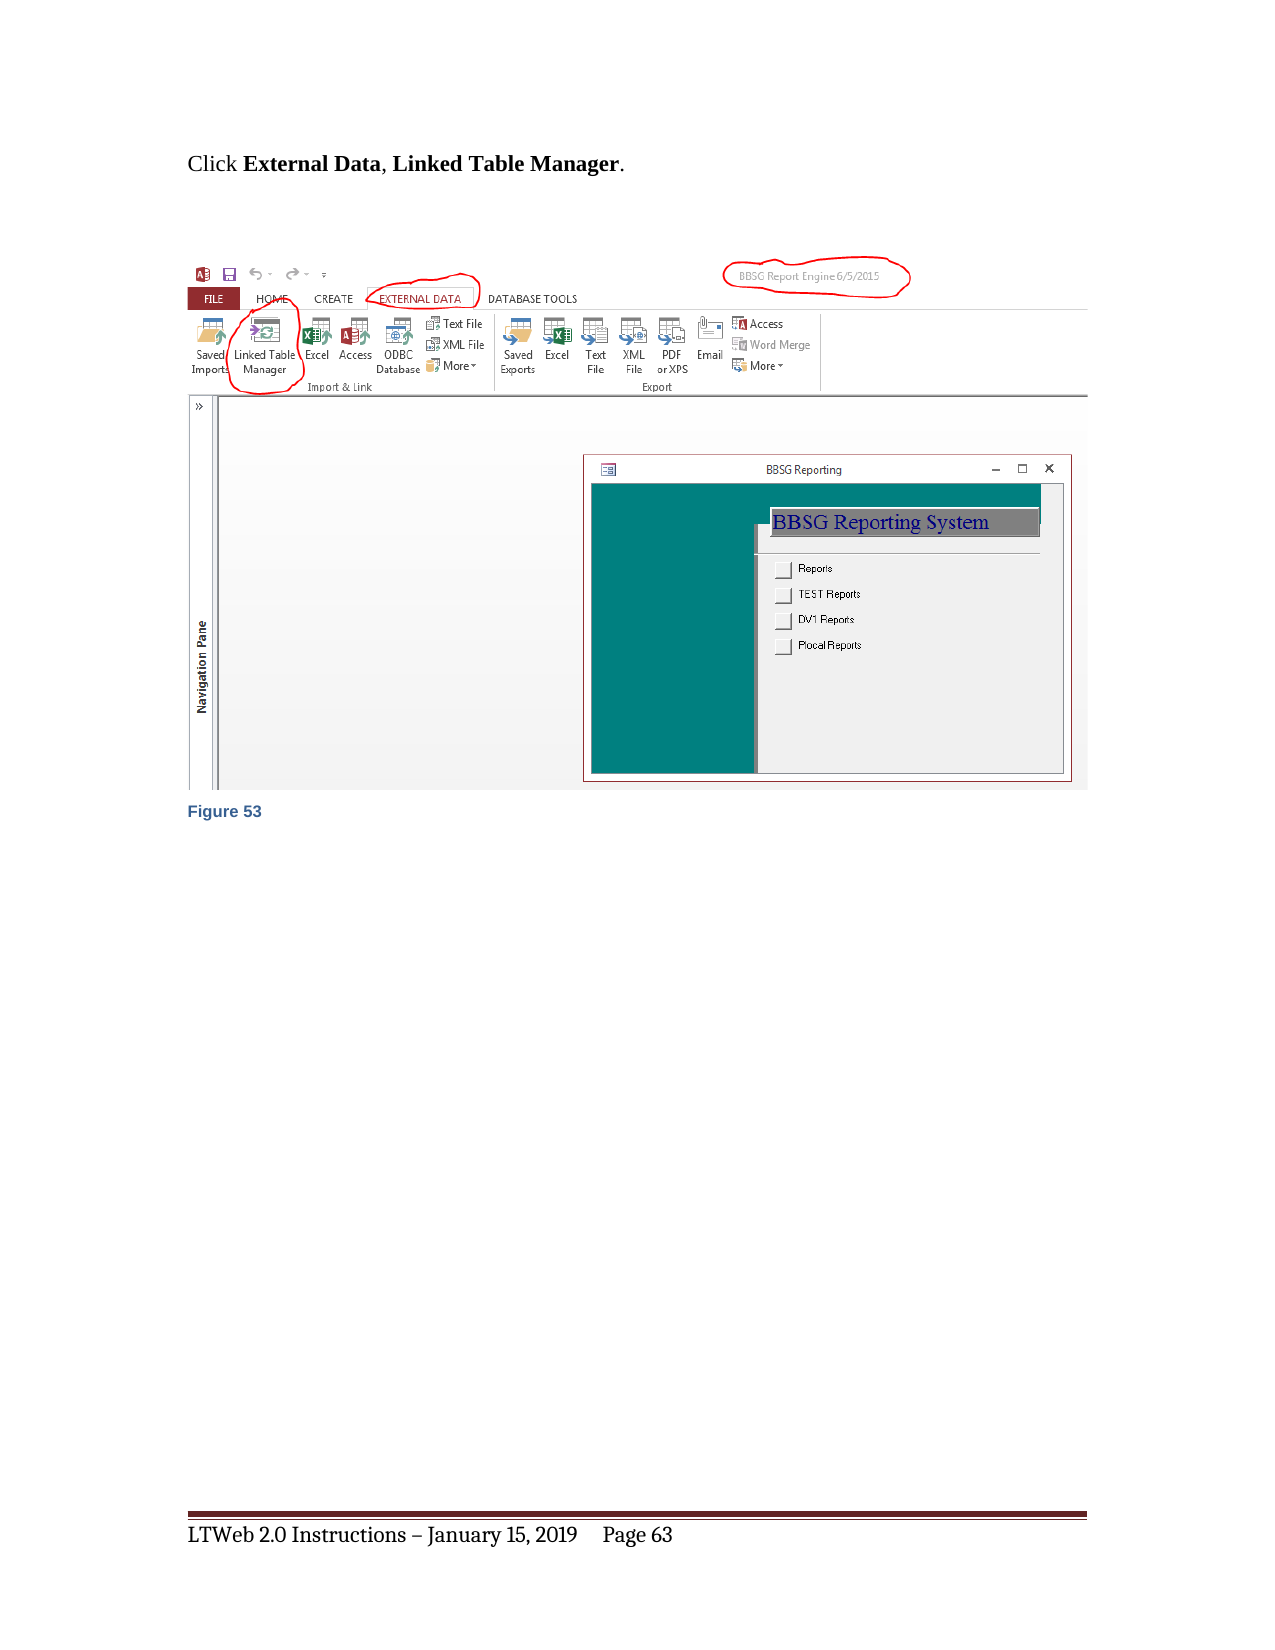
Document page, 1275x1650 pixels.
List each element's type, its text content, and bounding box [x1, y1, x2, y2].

picture [187, 255, 1088, 790]
text Figure 53 [187, 802, 1087, 821]
text Click External Data, Linked Table Manager. [187, 150, 1087, 176]
